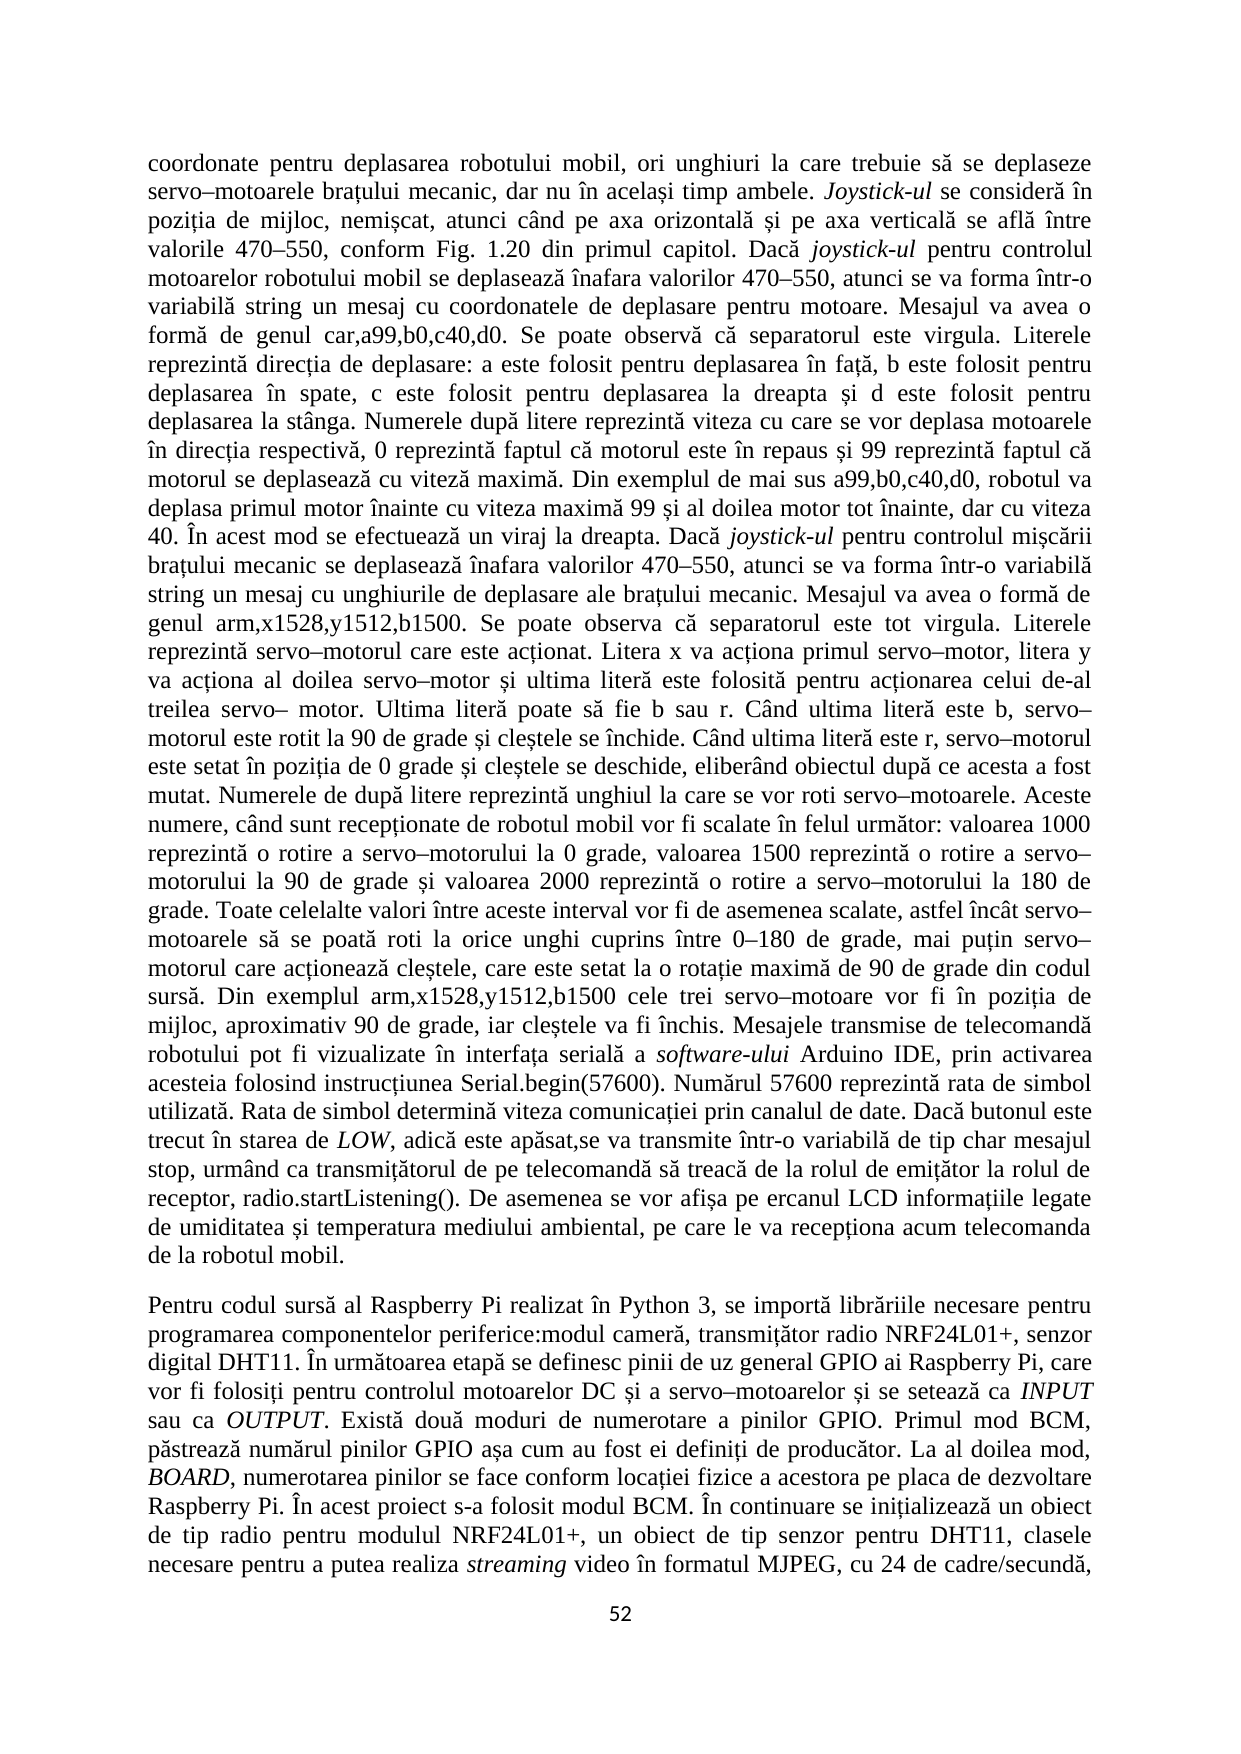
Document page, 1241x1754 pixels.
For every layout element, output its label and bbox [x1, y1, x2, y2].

text [148, 148, 1093, 1269]
text [148, 1290, 1093, 1577]
